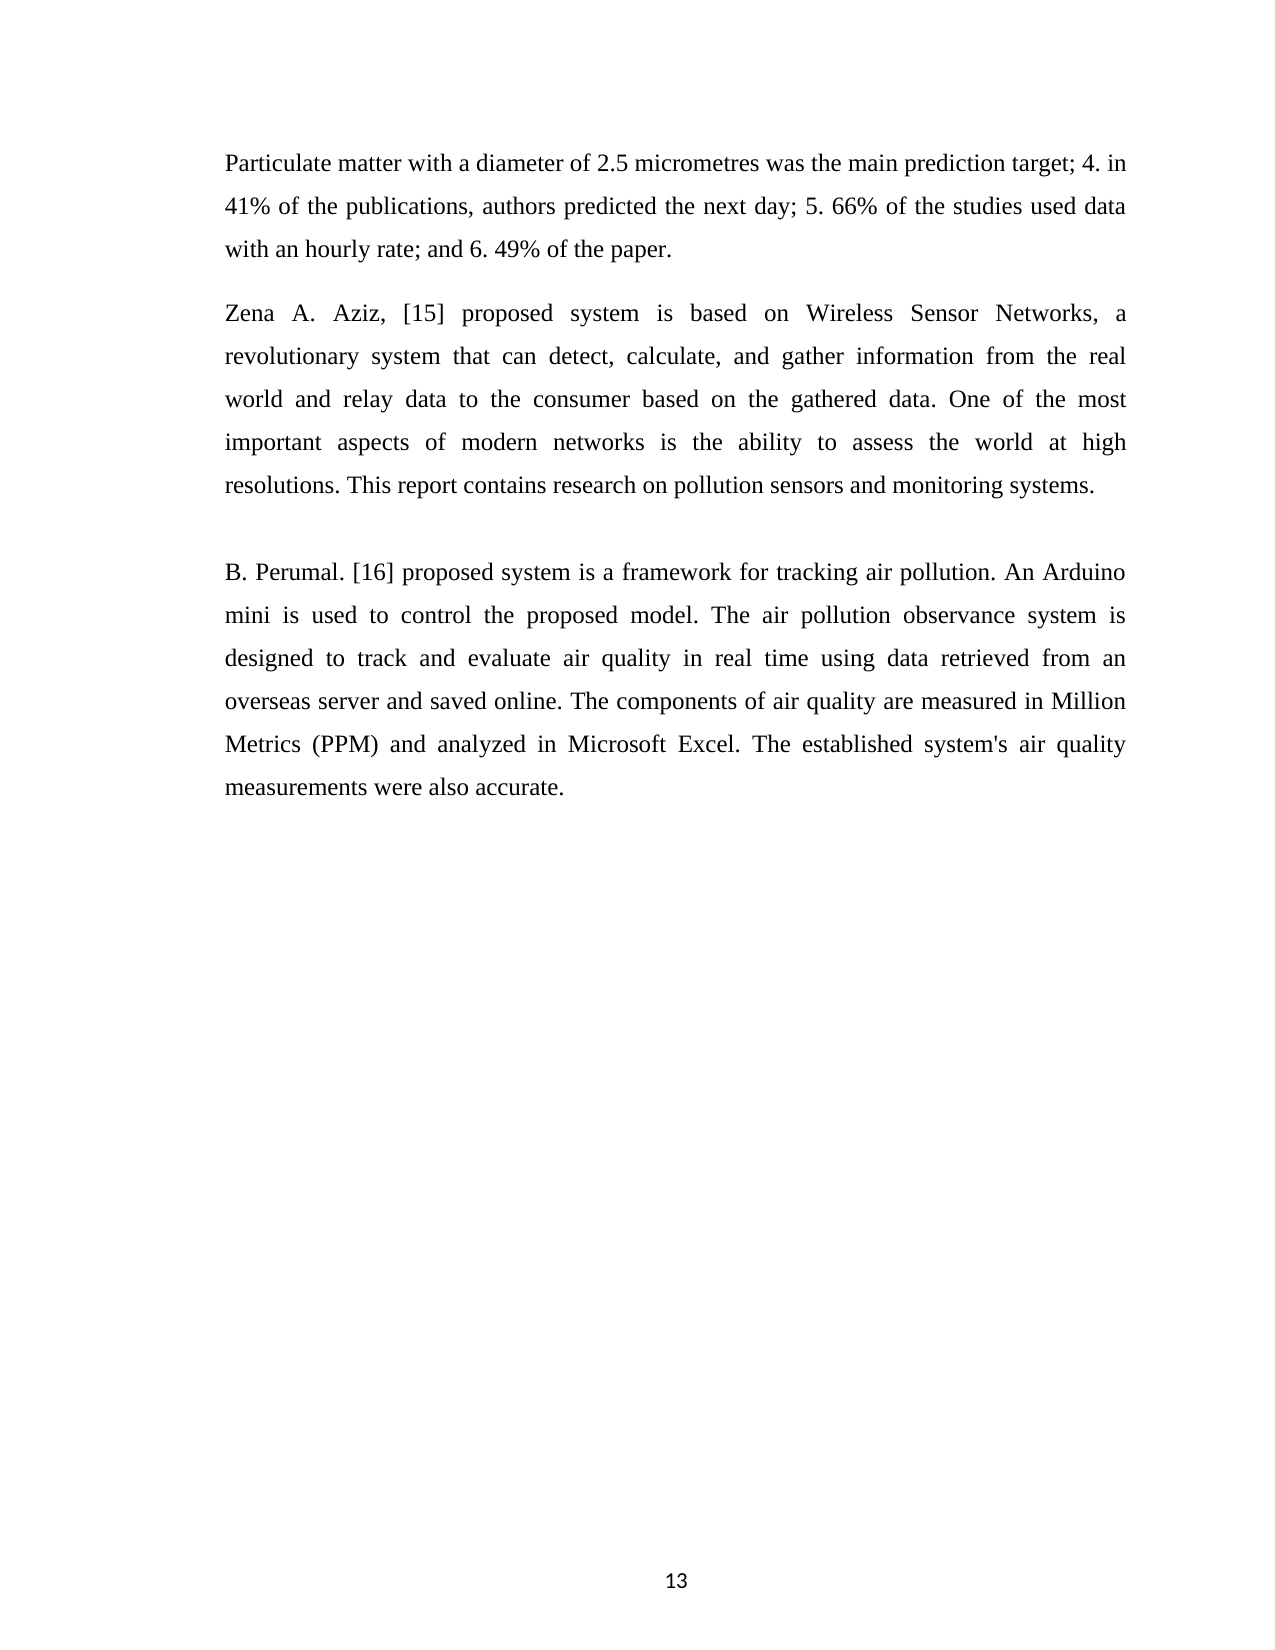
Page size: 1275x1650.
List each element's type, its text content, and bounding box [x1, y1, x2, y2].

text Zena A. Aziz, [15] proposed system is based on Wireless Sensor Networks, a revolutionary system that can detect, calculate, and gather information from the real world and relay data to the consumer based on the gathered data. One of the most important aspects of modern networks is the ability to assess the world at high resolutions. This report contains research on pollution sensors and monitoring systems. [224, 298, 1127, 499]
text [224, 148, 1127, 263]
text B. Perumal. [16] proposed system is a framework for tracking air pollution. An Arduino mini is used to control the proposed model. The air pollution observance system is designed to track and evaluate air quality in real time using data retrieved from an overseas server and saved online. The components of air quality are measured in Million Metrics (PPM) and analyzed in Microsoft Excel. The established system's air quality measurements were also accurate. [224, 557, 1127, 801]
